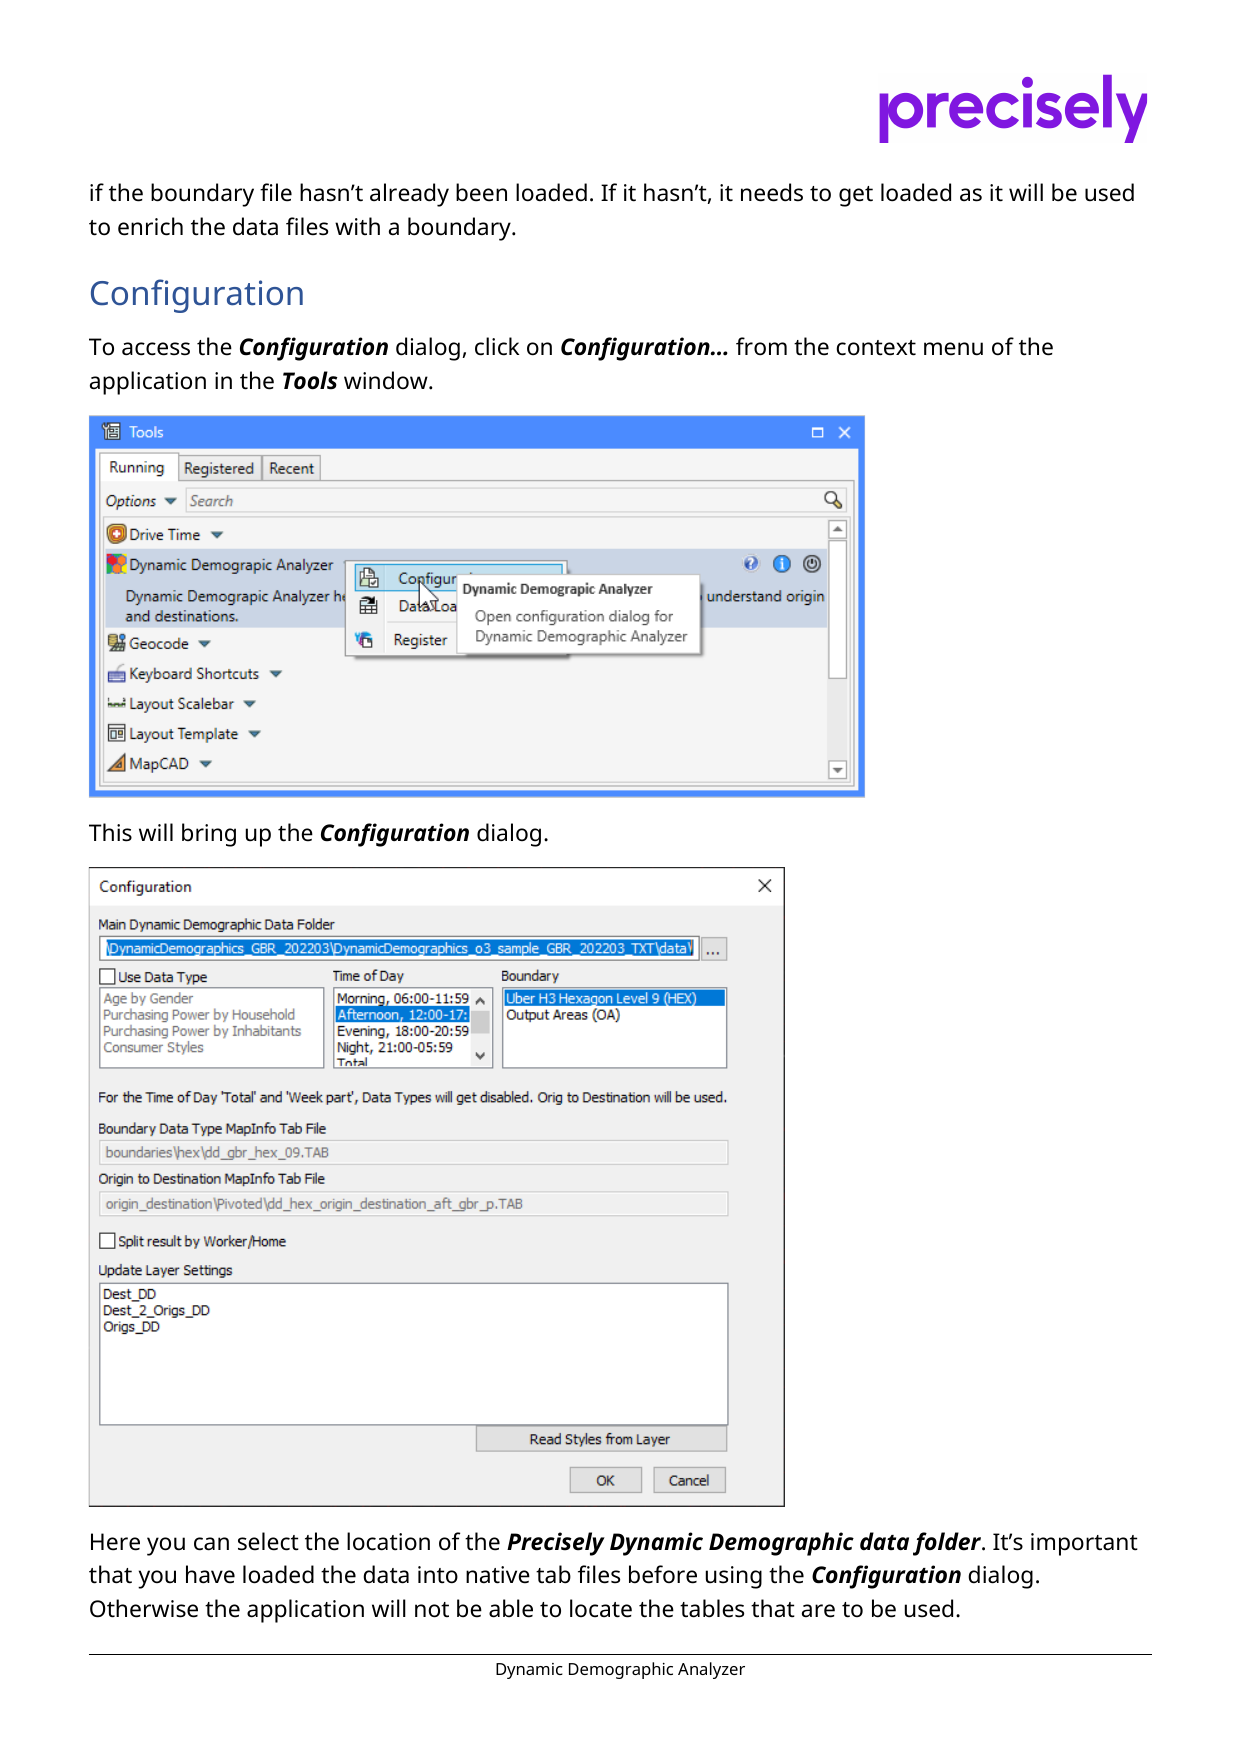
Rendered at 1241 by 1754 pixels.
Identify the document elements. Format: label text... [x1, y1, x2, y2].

text Here you can select the location of the Precisely Dynamic Demographic data folder. It’s important that you have loaded the data into native tab files before using the Configuration dialog. Otherwise the application will not be able to locate the tables that are to be used. [89, 1526, 1152, 1624]
text To access the Configuration dialog, click on Configuration… from the context menu of the application in the Tools window. [89, 331, 1152, 396]
picture [878, 73, 1147, 143]
picture [88, 867, 785, 1507]
picture [88, 415, 866, 798]
subtitle Configuration [89, 270, 1152, 315]
text This will bring up the Configuration dialog. [89, 817, 1152, 848]
